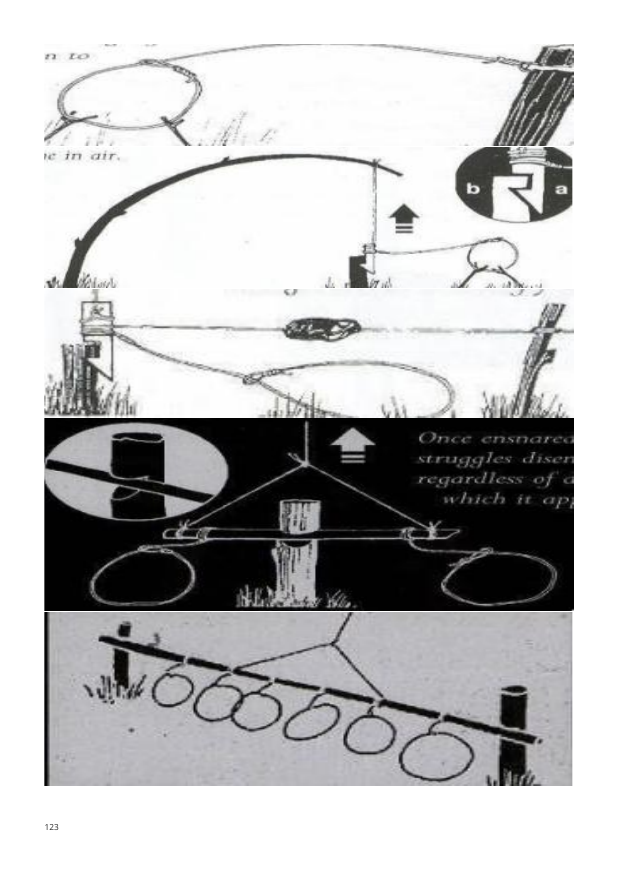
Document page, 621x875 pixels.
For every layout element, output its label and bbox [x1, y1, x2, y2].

picture [44, 44, 574, 146]
picture [44, 289, 574, 611]
picture [44, 147, 573, 288]
picture [44, 612, 573, 786]
